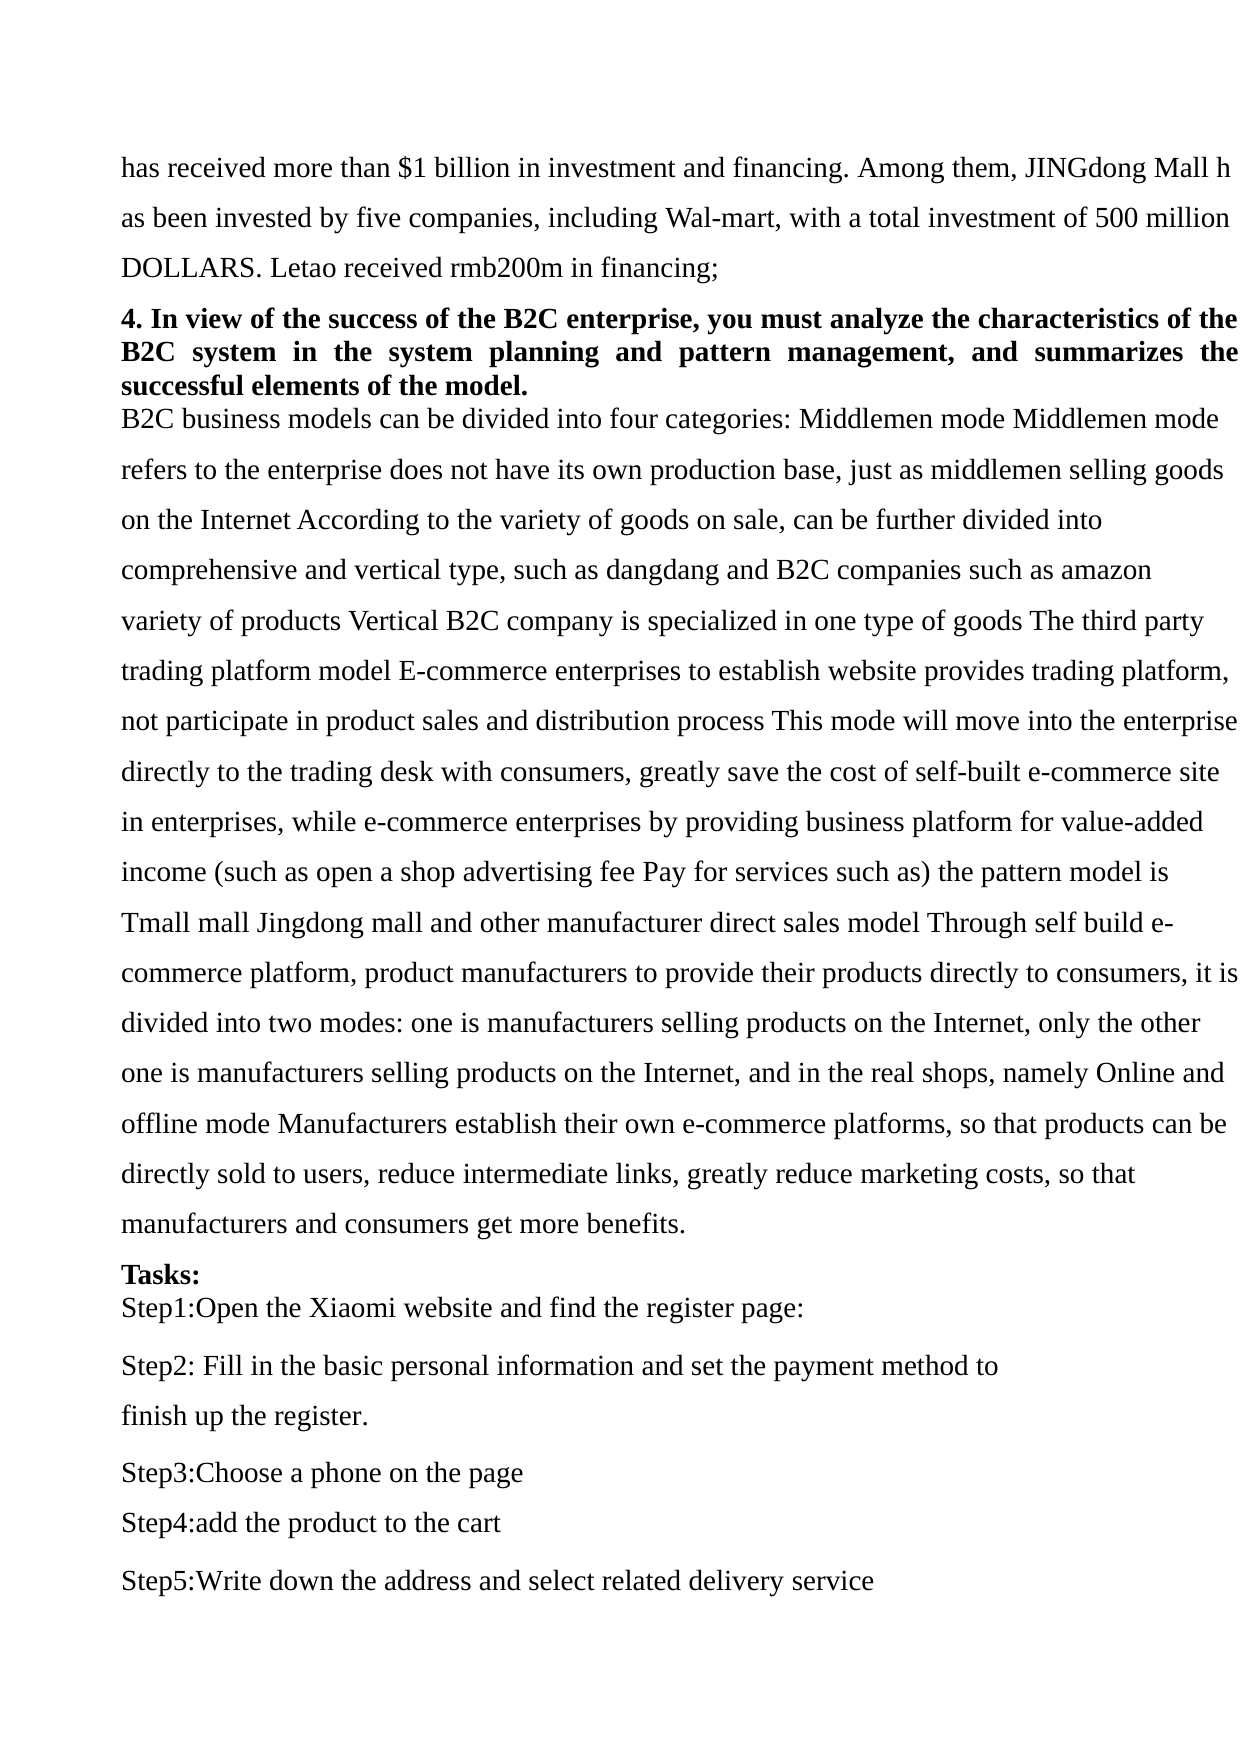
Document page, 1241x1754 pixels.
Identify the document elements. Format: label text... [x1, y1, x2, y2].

text Step2: Fill in the basic personal information and set the payment method to finish up the register. [121, 1348, 1000, 1432]
text Step1:Open the Xiaomi website and find the register page: [121, 1290, 1240, 1324]
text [121, 150, 1240, 284]
text Step5:Write down the address and select related delivery service [121, 1563, 1240, 1597]
text Step3:Choose a phone on the page [121, 1455, 1240, 1489]
text Tasks: [121, 1257, 1240, 1290]
text B2C business models can be divided into four categories: Middlemen mode Middlemen mode refers to the enterprise does not have its own production base, just as middlemen selling goods on the Internet According to the variety of goods on sale, can be further divided into comprehensive and vertical type, such as dangdang and B2C companies such as amazon variety of products Vertical B2C company is specialized in one type of goods The third party trading platform model E-commerce enterprises to establish website provides trading platform, not participate in product sales and distribution process This mode will move into the enterprise directly to the trading desk with consumers, greatly save the cost of self-built e-commerce site in enterprises, while e-commerce enterprises by providing business platform for value-added income (such as open a shop advertising fee Pay for services such as) the pattern model is Tmall mall Jingdong mall and other manufacturer direct sales model Through self build e-commerce platform, product manufacturers to provide their products directly to consumers, it is divided into two modes: one is manufacturers selling products on the Internet, only the other one is manufacturers selling products on the Internet, and in the real shops, namely Online and offline mode Manufacturers establish their own e-commerce platforms, so that products can be directly sold to users, reduce intermediate links, greatly reduce marketing costs, so that manufacturers and consumers get more benefits. [121, 402, 1240, 1240]
text Step4:add the product to the cart [121, 1506, 1240, 1539]
text 4. In view of the success of the B2C enterprise, you must analyze the characteristics of the B2C system in the system planning and pattern management, and summarizes the successful elements of the model. [121, 301, 1240, 402]
